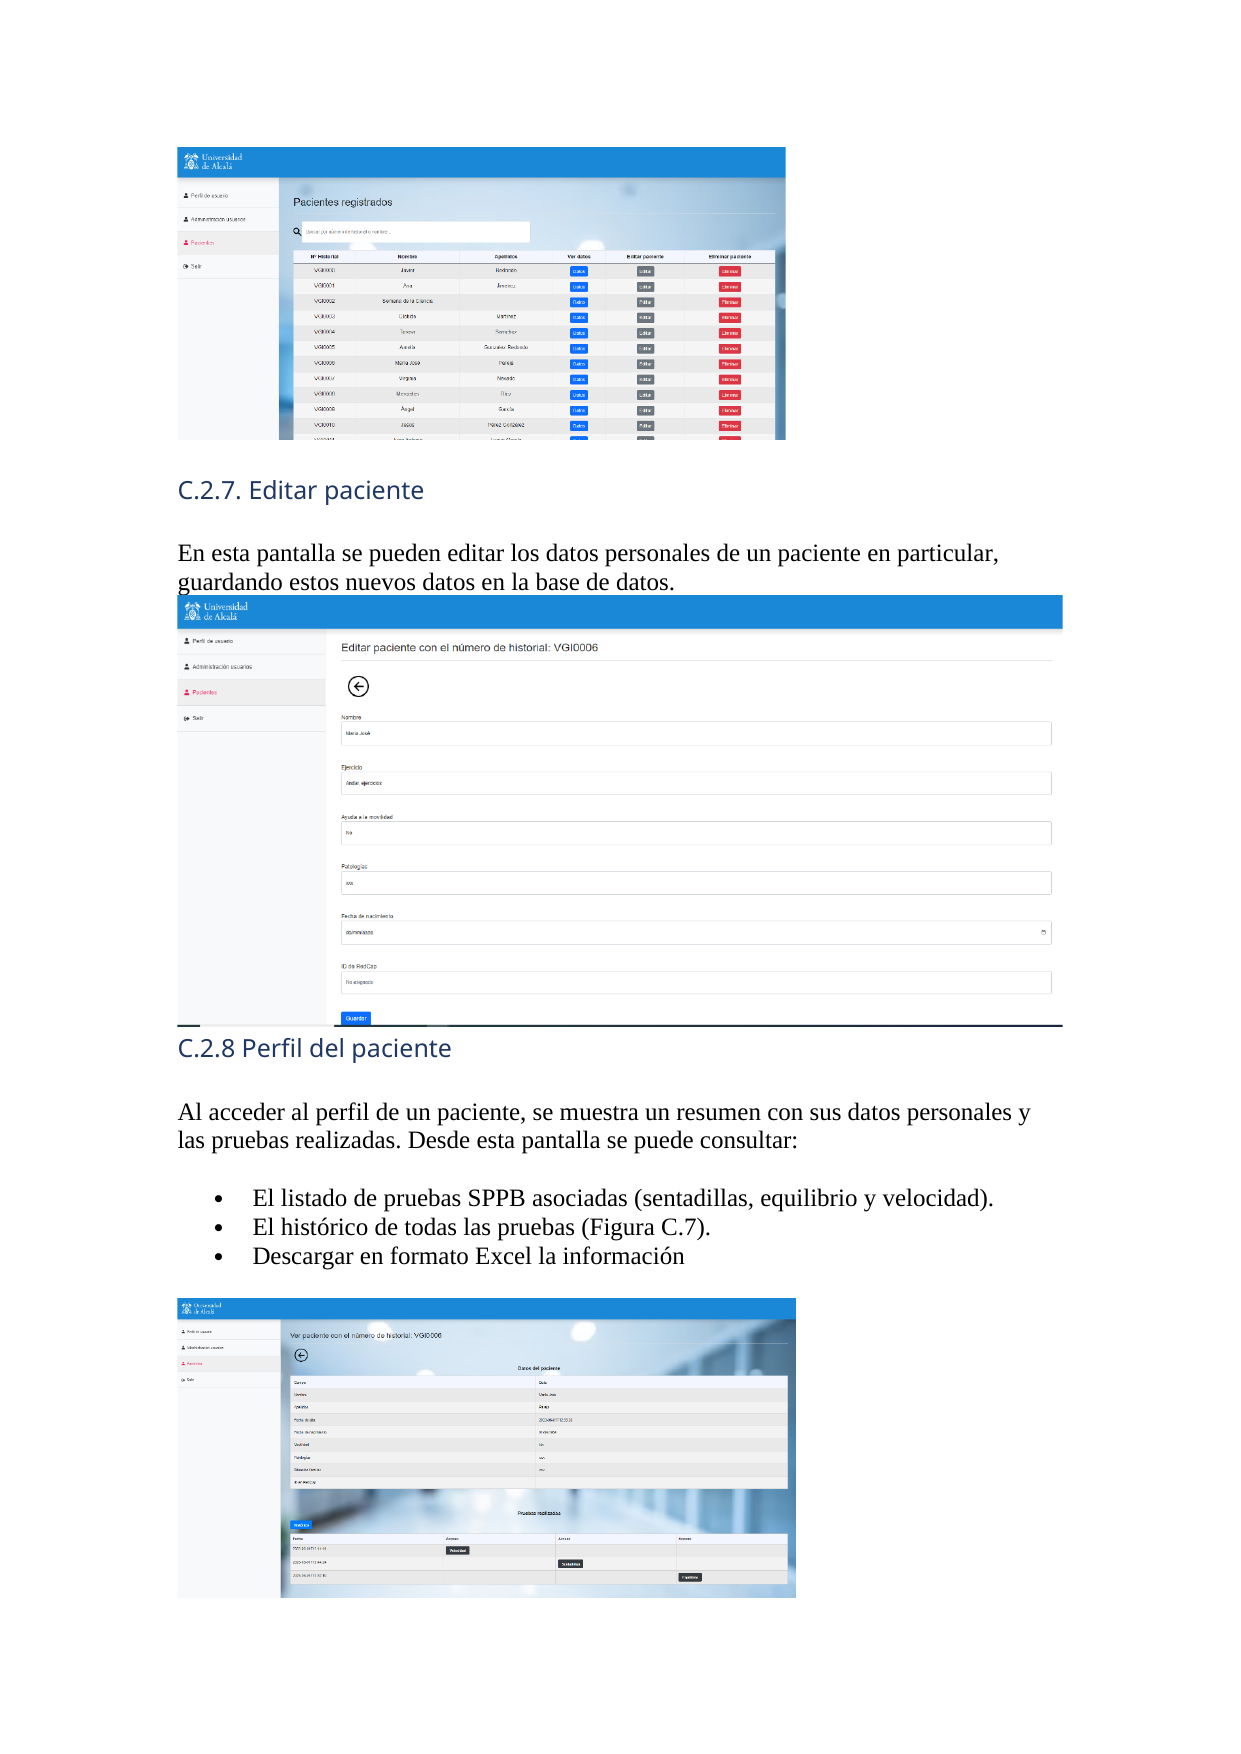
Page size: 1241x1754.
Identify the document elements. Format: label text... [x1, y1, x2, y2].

list Descargar en formato Excel la información [215, 1241, 1063, 1269]
subtitle C.2.7. Editar paciente [177, 473, 1063, 507]
text Al acceder al perfil de un paciente, se muestra un resumen con sus datos personales y las pruebas realizadas. Desde esta pantalla se puede consultar: [177, 1097, 1063, 1154]
subtitle C.2.8 Perfil del paciente [177, 1031, 1063, 1065]
list El histórico de todas las pruebas (Figura C.7). [215, 1212, 1063, 1241]
list El listado de pruebas SPPB asociadas (sentadillas, equilibrio y velocidad). [215, 1183, 1063, 1212]
picture [177, 595, 1063, 1027]
picture [177, 1298, 796, 1598]
picture [177, 147, 786, 440]
text En esta pantalla se pueden editar los datos personales de un paciente en particular, guardando estos nuevos datos en la base de datos. [177, 538, 1063, 595]
